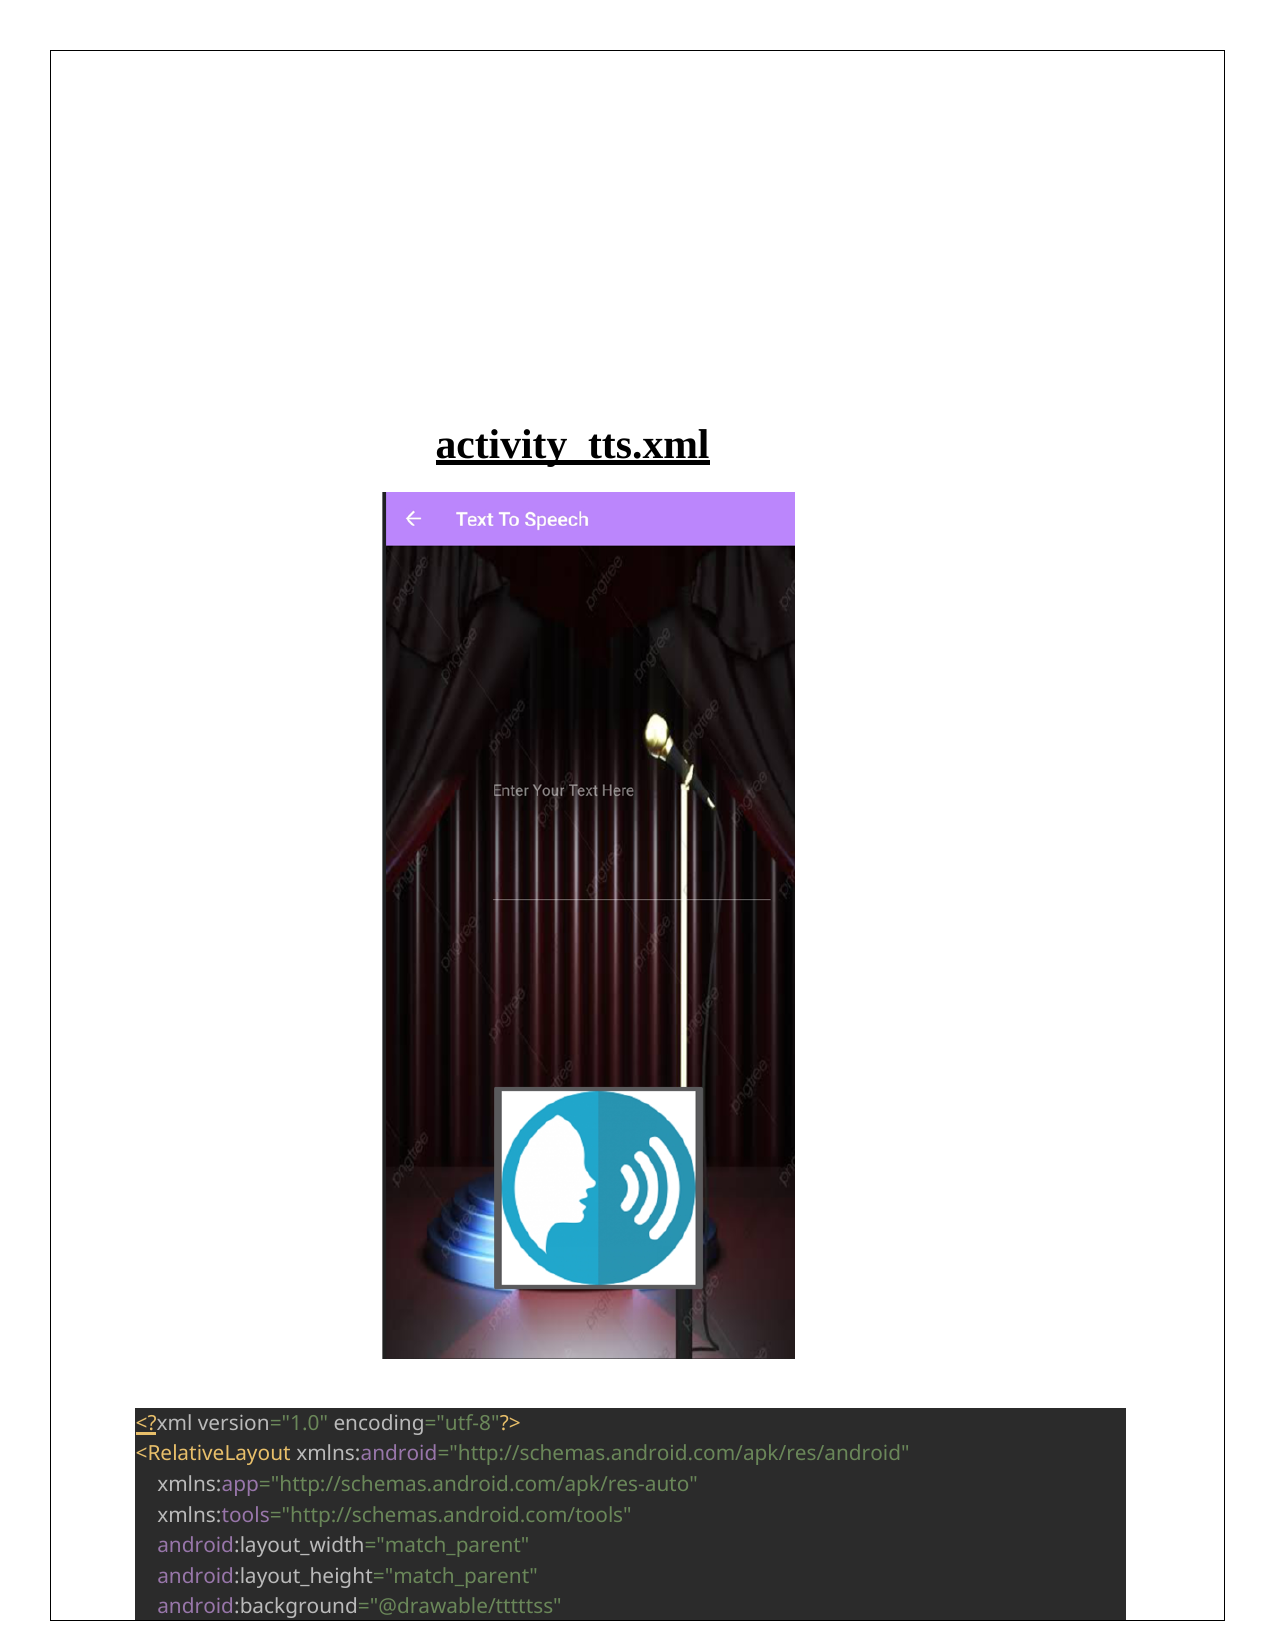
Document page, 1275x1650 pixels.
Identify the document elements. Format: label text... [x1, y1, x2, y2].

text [135, 1408, 1126, 1620]
text activity_tts.xml [135, 419, 1126, 467]
picture [382, 492, 795, 1359]
